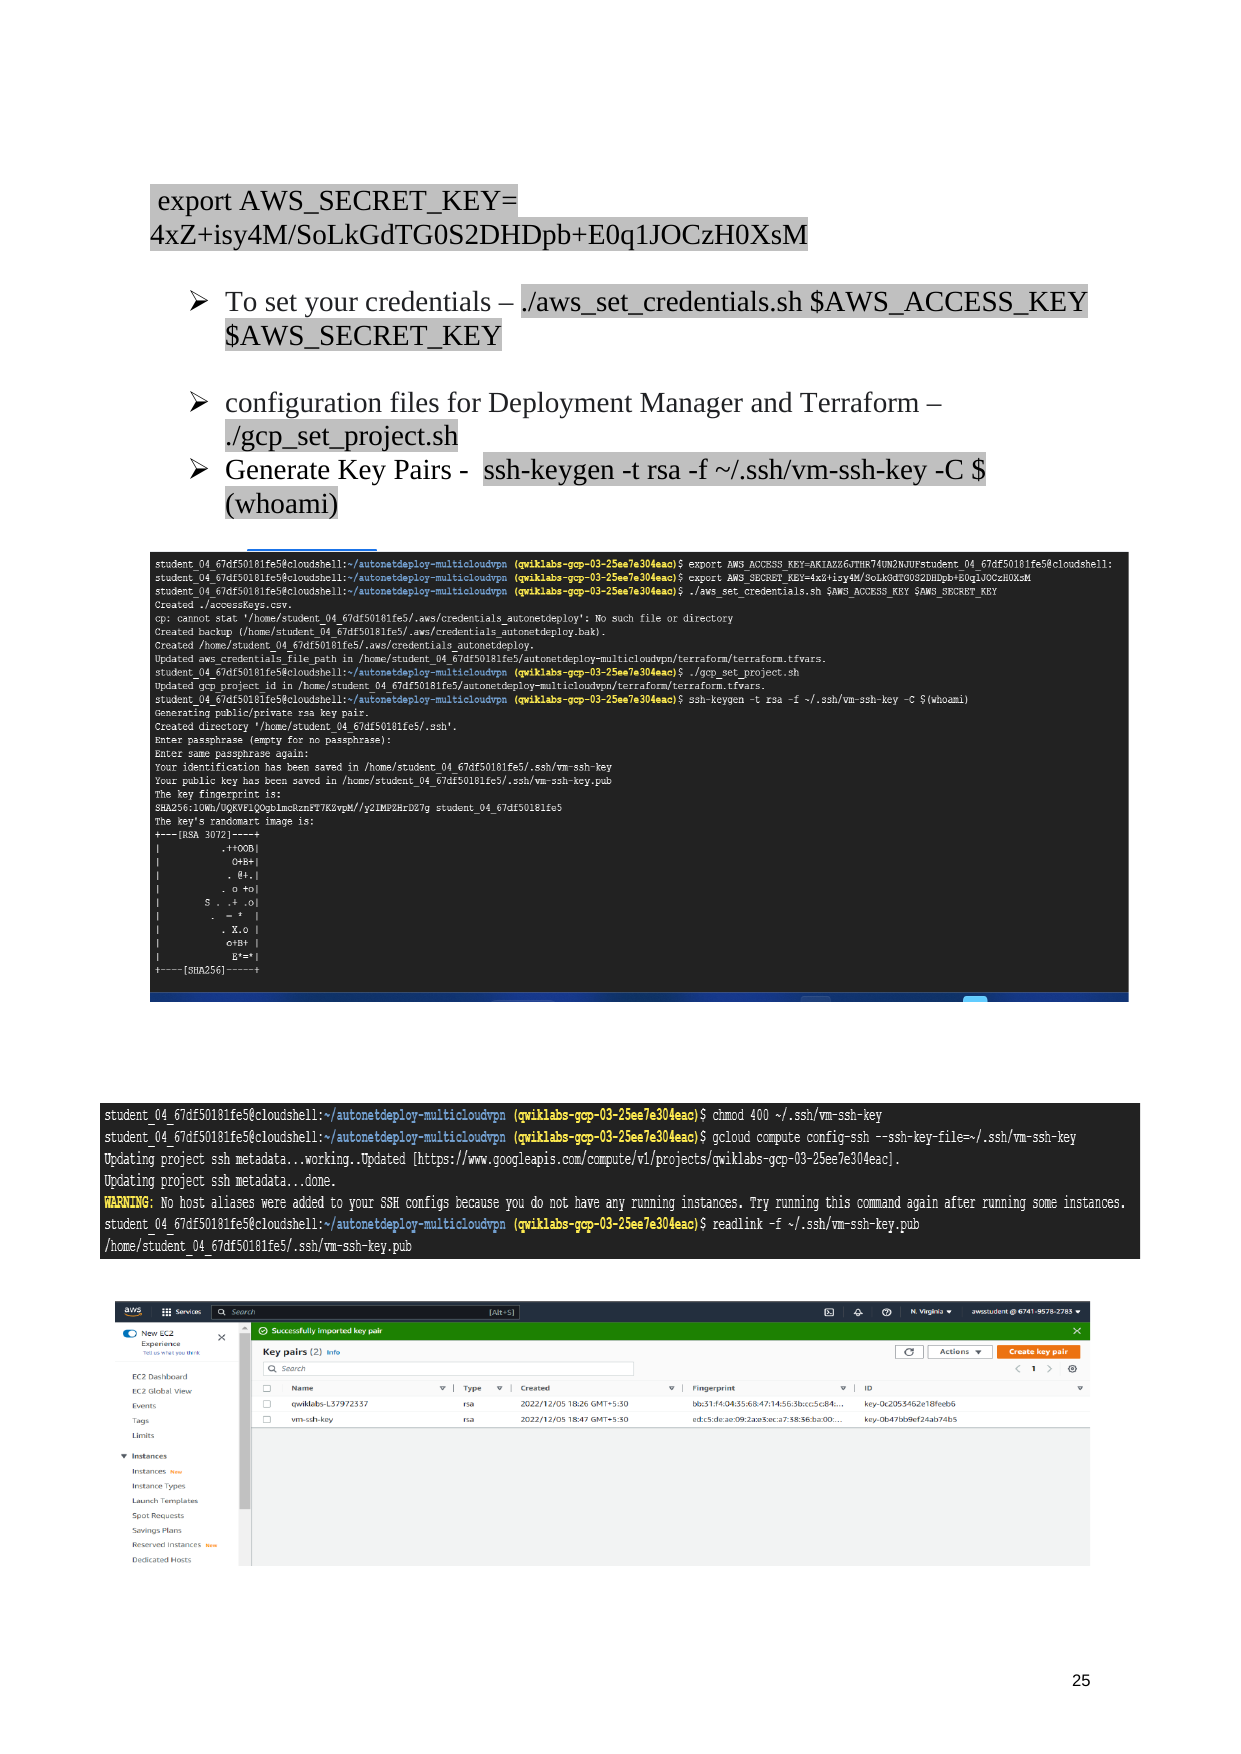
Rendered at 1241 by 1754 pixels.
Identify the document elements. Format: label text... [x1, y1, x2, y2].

list To set your credentials – ./aws_set_credentials.sh $AWS_ACCESS_KEY $AWS_SECRET_KEY [502, 284, 1090, 351]
list Generate Key Pairs - ssh-keygen -t rsa -f ~/.ssh/vm-ssh-key -C $(whoami) [187, 452, 1090, 519]
picture [115, 1301, 1091, 1566]
text export AWS_SECRET_KEY= 4xZ+isy4M/SoLkGdTG0S2DHDpb+E0q1JOCzH0XsM [150, 183, 1090, 251]
list configuration files for Deployment Manager and Terraform – ./gcp_set_project.sh [187, 385, 1090, 452]
picture [100, 1103, 1141, 1259]
picture [150, 549, 1129, 1002]
